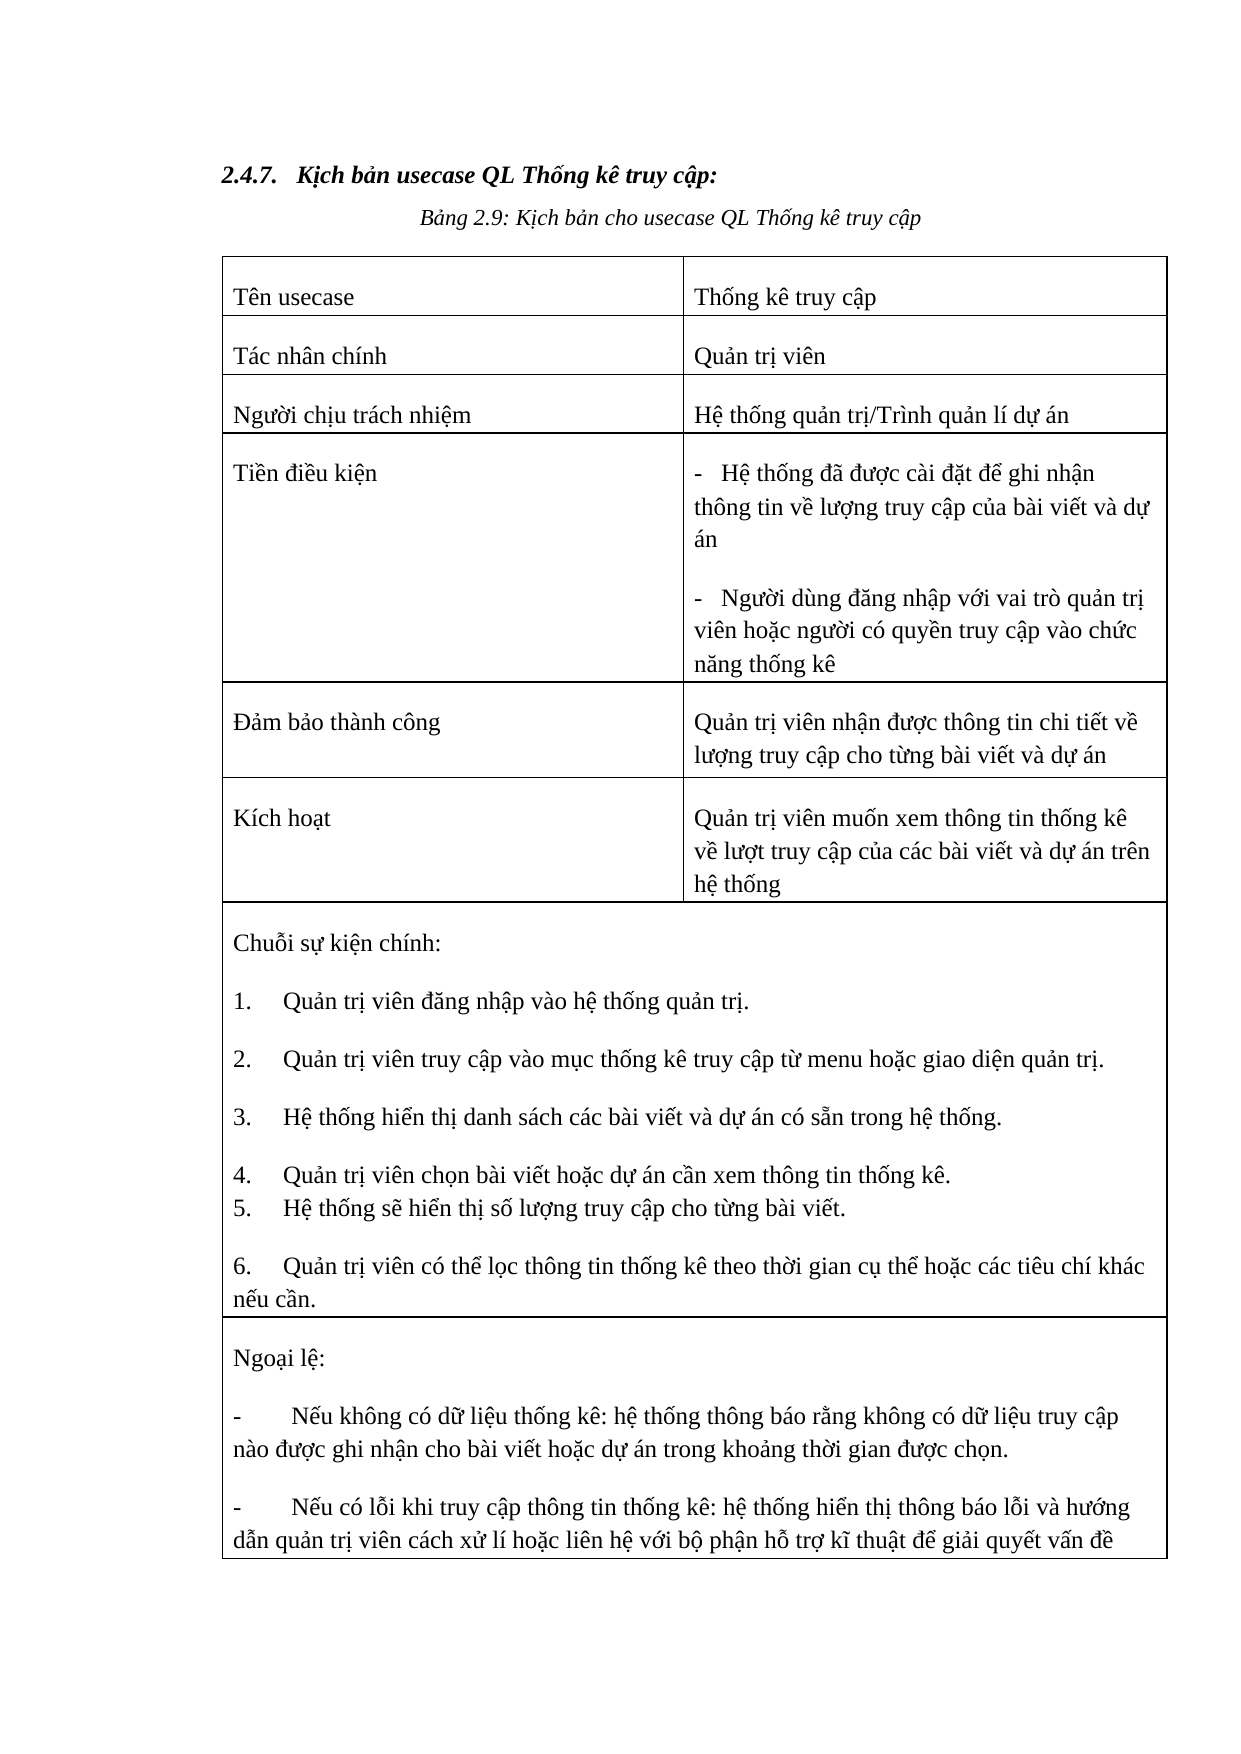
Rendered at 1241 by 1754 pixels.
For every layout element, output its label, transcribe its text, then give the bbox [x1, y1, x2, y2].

table_header Thống kê truy cập [684, 257, 1166, 314]
table_cell Tiền điều kiện [223, 434, 683, 681]
table_cell Tác nhân chính [223, 316, 683, 373]
text Bảng 2.9: Kịch bản cho usecase QL Thống kê truy cập [221, 204, 1122, 230]
table_cell Hệ thống quản trị/Trình quản lí dự án [684, 375, 1166, 432]
table_cell - Hệ thống đã được cài đặt để ghi nhận thông tin về lượng truy cập của bài viết và dự án - Người dùng đăng nhập với vai trò quản trị viên hoặc người có quyền truy cập vào chức năng thống kê [684, 434, 1166, 681]
table_cell Kích hoạt [223, 778, 683, 901]
table_cell Đảm bảo thành công [223, 683, 683, 777]
table_cell Quản trị viên nhận được thông tin chi tiết về lượng truy cập cho từng bài viết và dự án [684, 683, 1166, 777]
table_cell Ngoại lệ: - Nếu không có dữ liệu thống kê: hệ thống thông báo rằng không có dữ liệu truy cập nào được ghi nhận cho bài viết hoặc dự án trong khoảng thời gian được chọn. - Nếu có lỗi khi truy cập thông tin thống kê: hệ thống hiển thị thông báo lỗi và hướng dẫn quản trị viên cách xử lí hoặc liên hệ với bộ phận hỗ trợ kĩ thuật để giải quyết vấn đề [223, 1318, 1166, 1557]
table_header Tên usecase [223, 257, 683, 314]
subtitle 2.4.7. Kịch bản usecase QL Thống kê truy cập: [221, 160, 1122, 189]
table_cell Quản trị viên muốn xem thông tin thống kê về lượt truy cập của các bài viết và dự án trên hệ thống [684, 778, 1166, 901]
table_cell Quản trị viên [684, 316, 1166, 373]
table_cell Người chịu trách nhiệm [223, 375, 683, 432]
table_cell Chuỗi sự kiện chính: 1. Quản trị viên đăng nhập vào hệ thống quản trị. 2. Quản trị viên truy cập vào mục thống kê truy cập từ menu hoặc giao diện quản trị. 3. Hệ thống hiển thị danh sách các bài viết và dự án có sẵn trong hệ thống. 4. Quản trị viên chọn bài viết hoặc dự án cần xem thông tin thống kê. 5. Hệ thống sẽ hiển thị số lượng truy cập cho từng bài viết. 6. Quản trị viên có thể lọc thông tin thống kê theo thời gian cụ thể hoặc các tiêu chí khác nếu cần. [223, 903, 1166, 1316]
